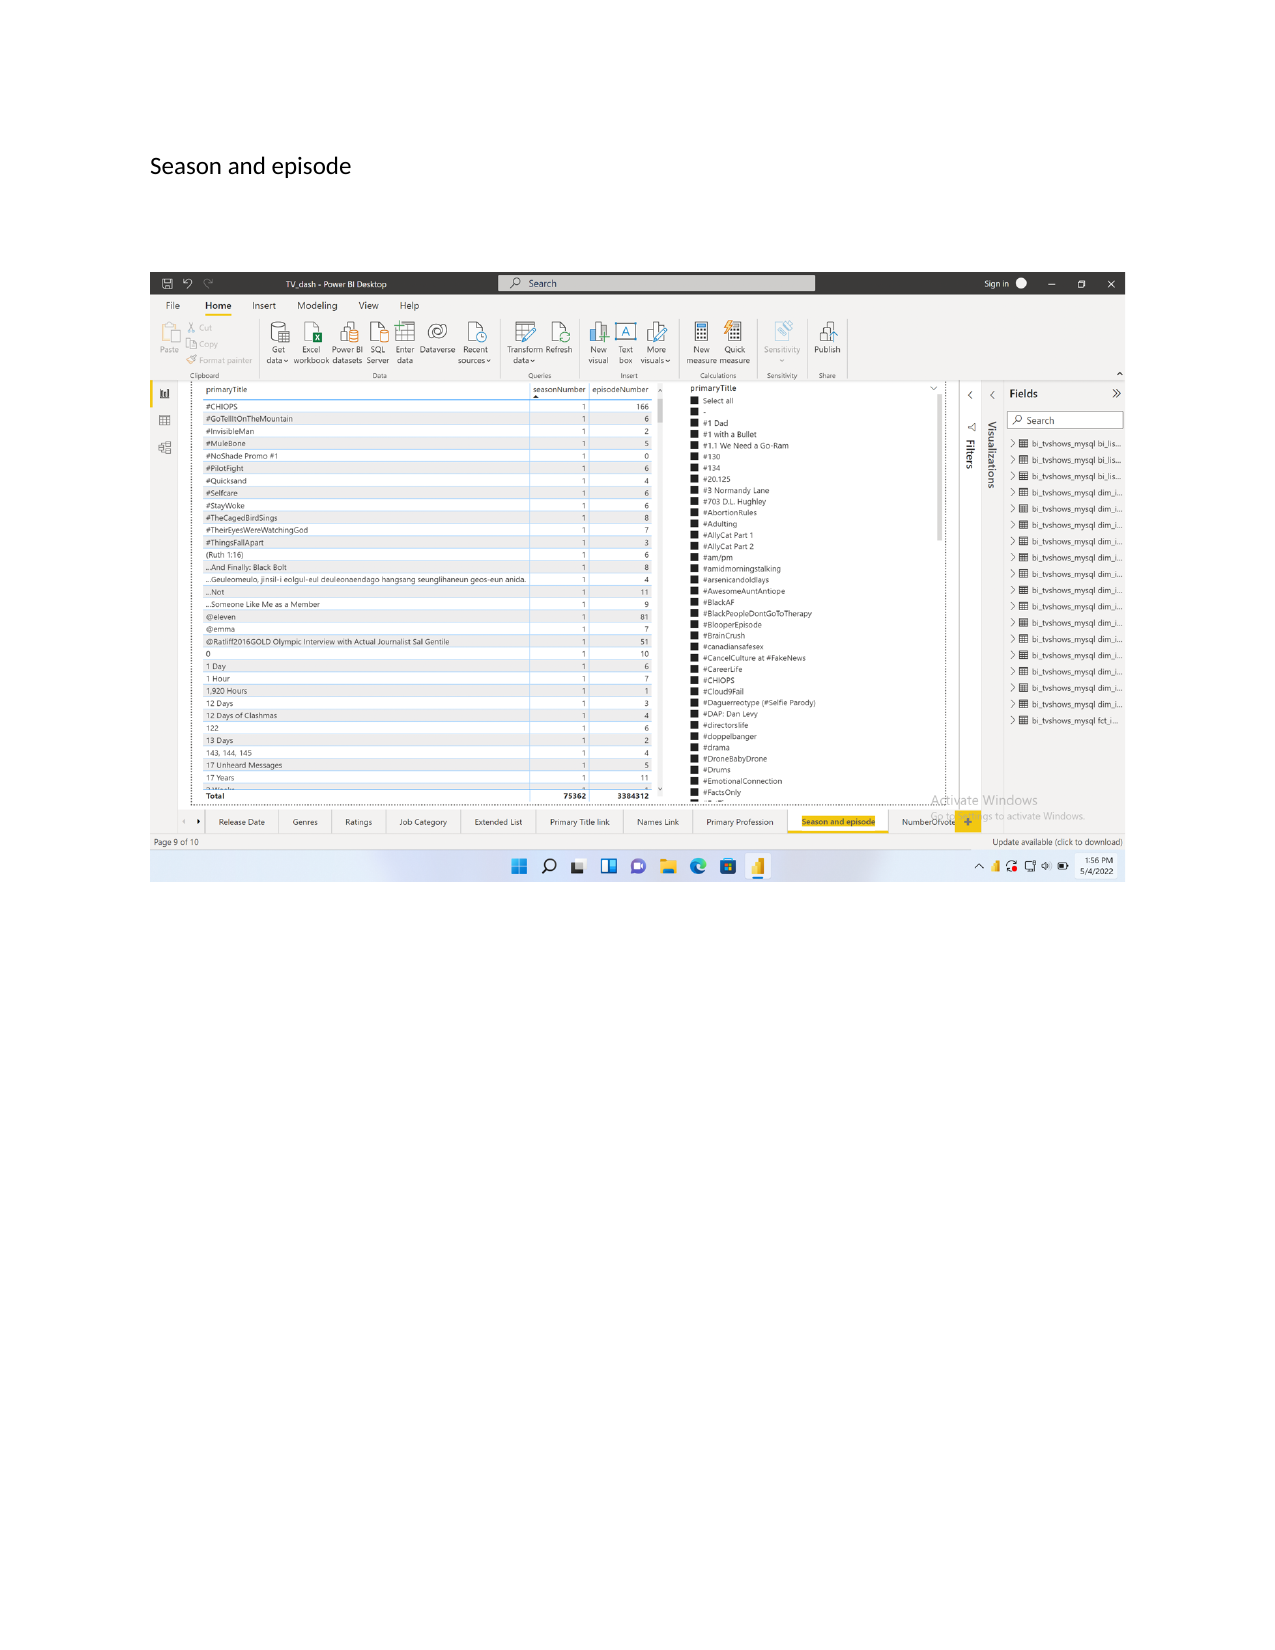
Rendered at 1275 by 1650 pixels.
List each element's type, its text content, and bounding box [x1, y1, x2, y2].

text Season and episode [150, 150, 1125, 181]
picture [150, 272, 1125, 882]
